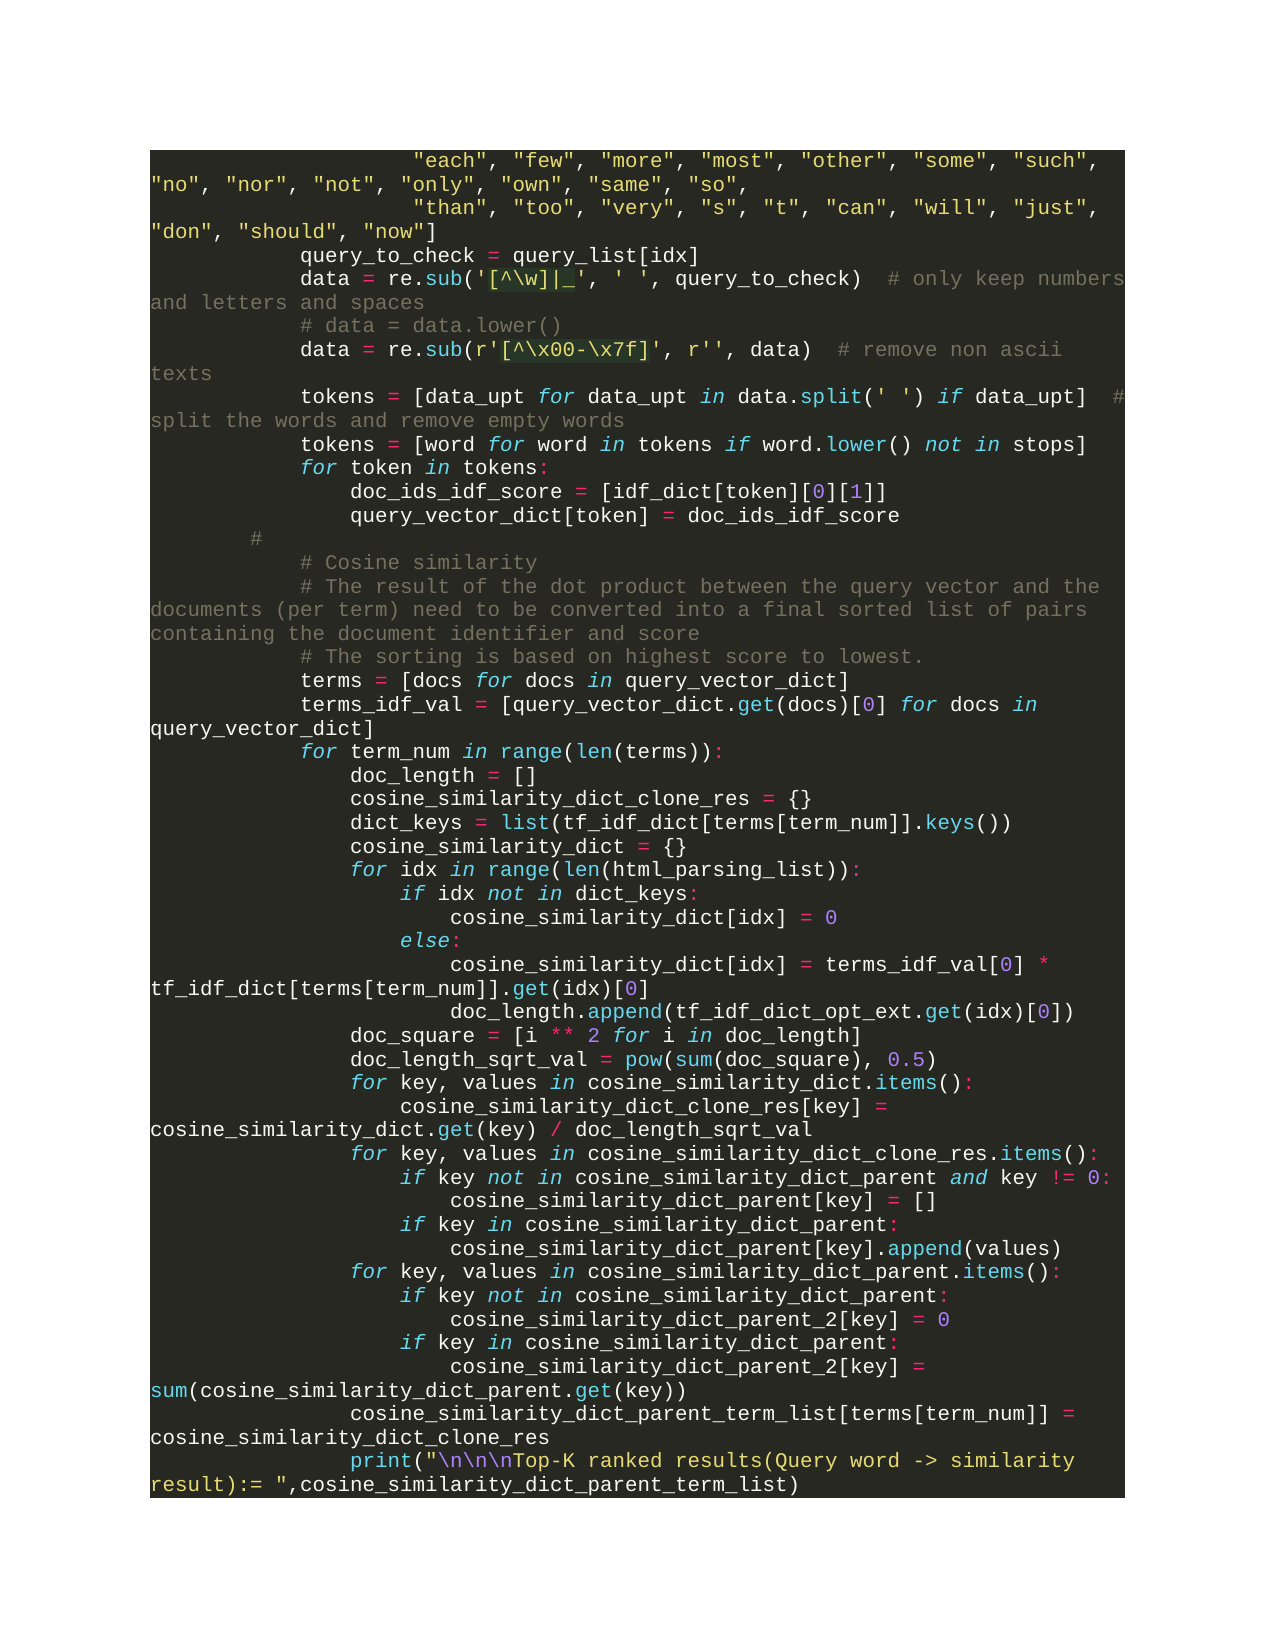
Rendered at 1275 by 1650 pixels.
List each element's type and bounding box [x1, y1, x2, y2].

text [150, 150, 1125, 1498]
